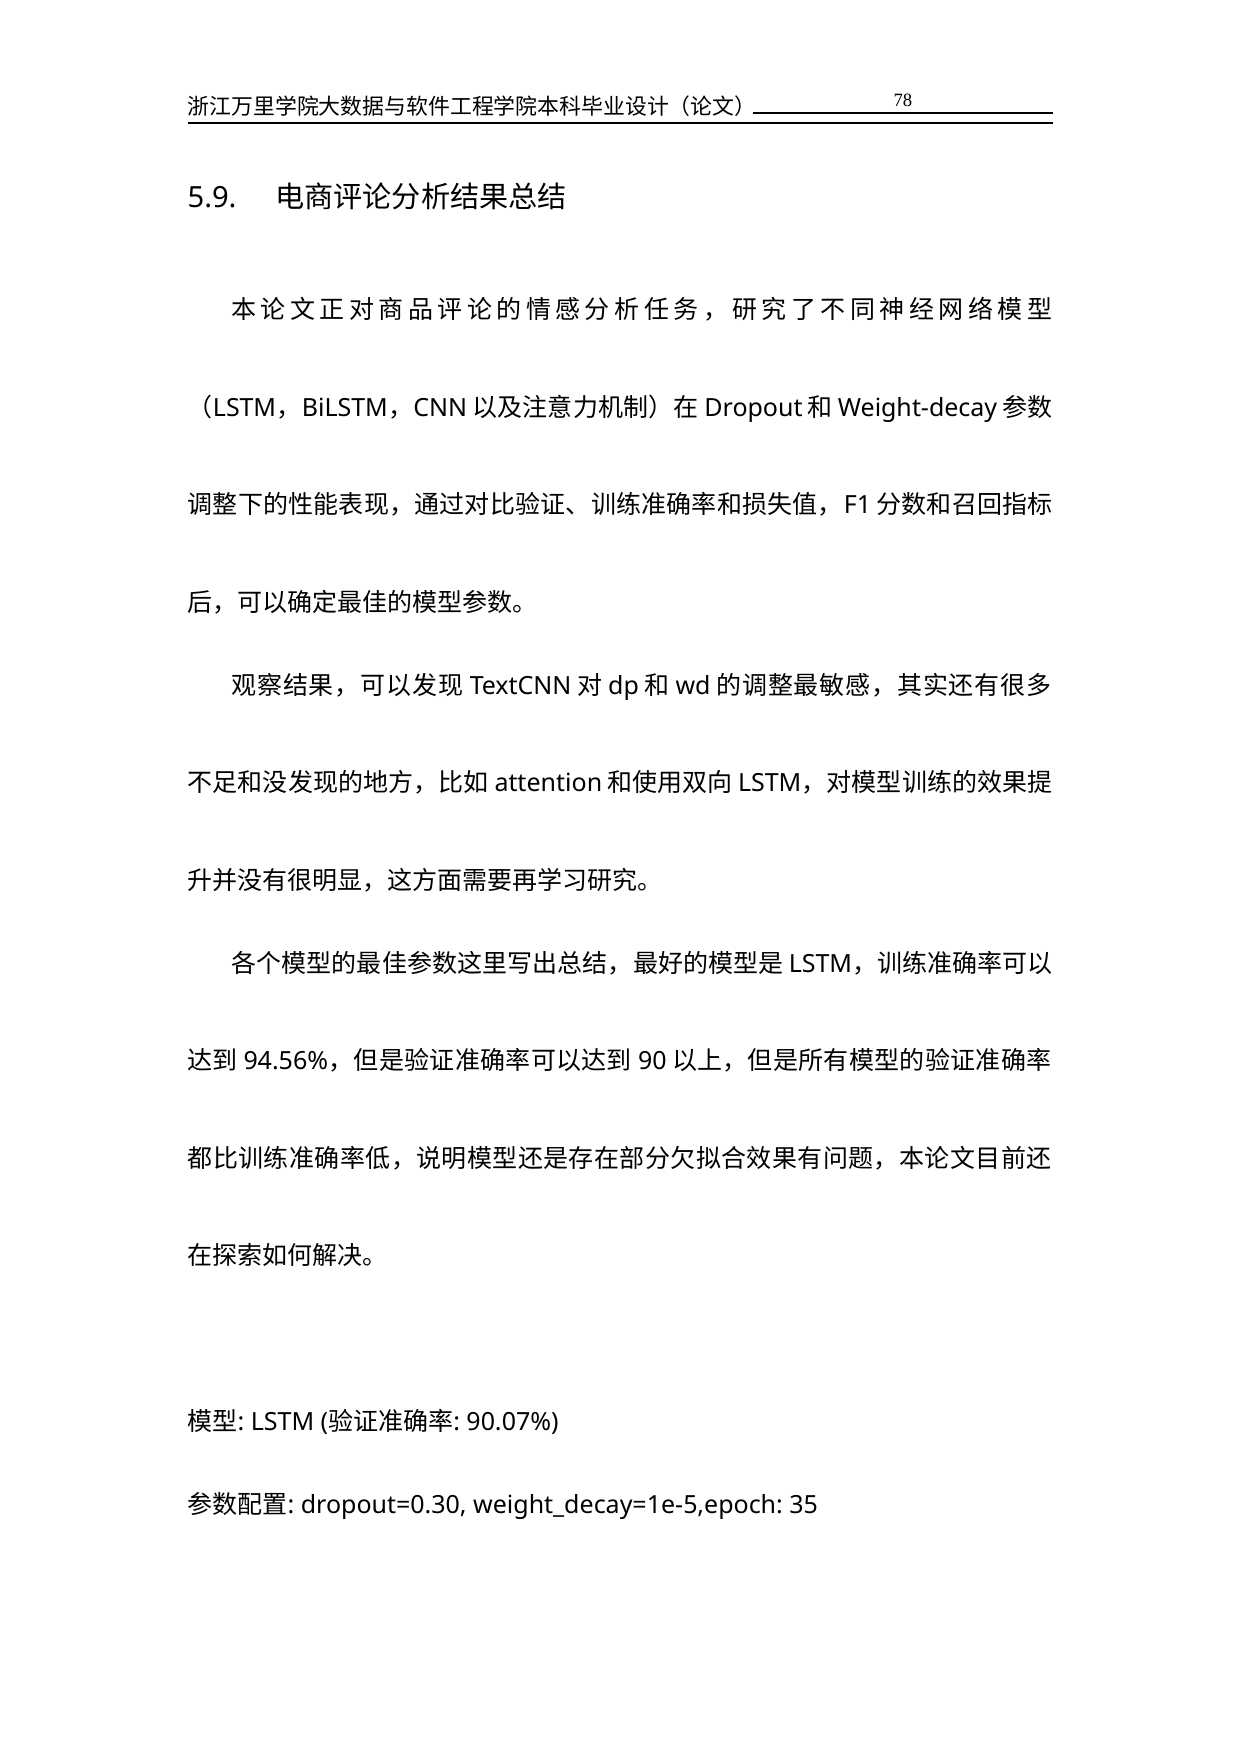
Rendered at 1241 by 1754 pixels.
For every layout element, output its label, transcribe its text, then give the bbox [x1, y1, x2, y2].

text 模型: LSTM (验证准确率: 90.07%) [187, 1387, 1053, 1452]
text 参数配置: dropout=0.30, weight_decay=1e-5,epoch: 35 [187, 1470, 1053, 1535]
subtitle 电商评论分析结果总结 [187, 162, 1053, 227]
text 本论文正对商品评论的情感分析任务，研究了不同神经网络模型（LSTM，BiLSTM，CNN以及注意力机制）在Dropout和Weight-decay参数调整下的性能表现，通过对比验证、训练准确率和损失值，F1分数和召回指标后，可以确定最佳的模型参数。 [187, 275, 1053, 633]
text 各个模型的最佳参数这里写出总结，最好的模型是LSTM，训练准确率可以达到94.56%，但是验证准确率可以达到90以上，但是所有模型的验证准确率都比训练准确率低，说明模型还是存在部分欠拟合效果有问题，本论文目前还在探索如何解决。 [187, 929, 1053, 1286]
text 观察结果，可以发现TextCNN对dp和wd的调整最敏感，其实还有很多不足和没发现的地方，比如attention和使用双向LSTM，对模型训练的效果提升并没有很明显，这方面需要再学习研究。 [187, 651, 1053, 911]
